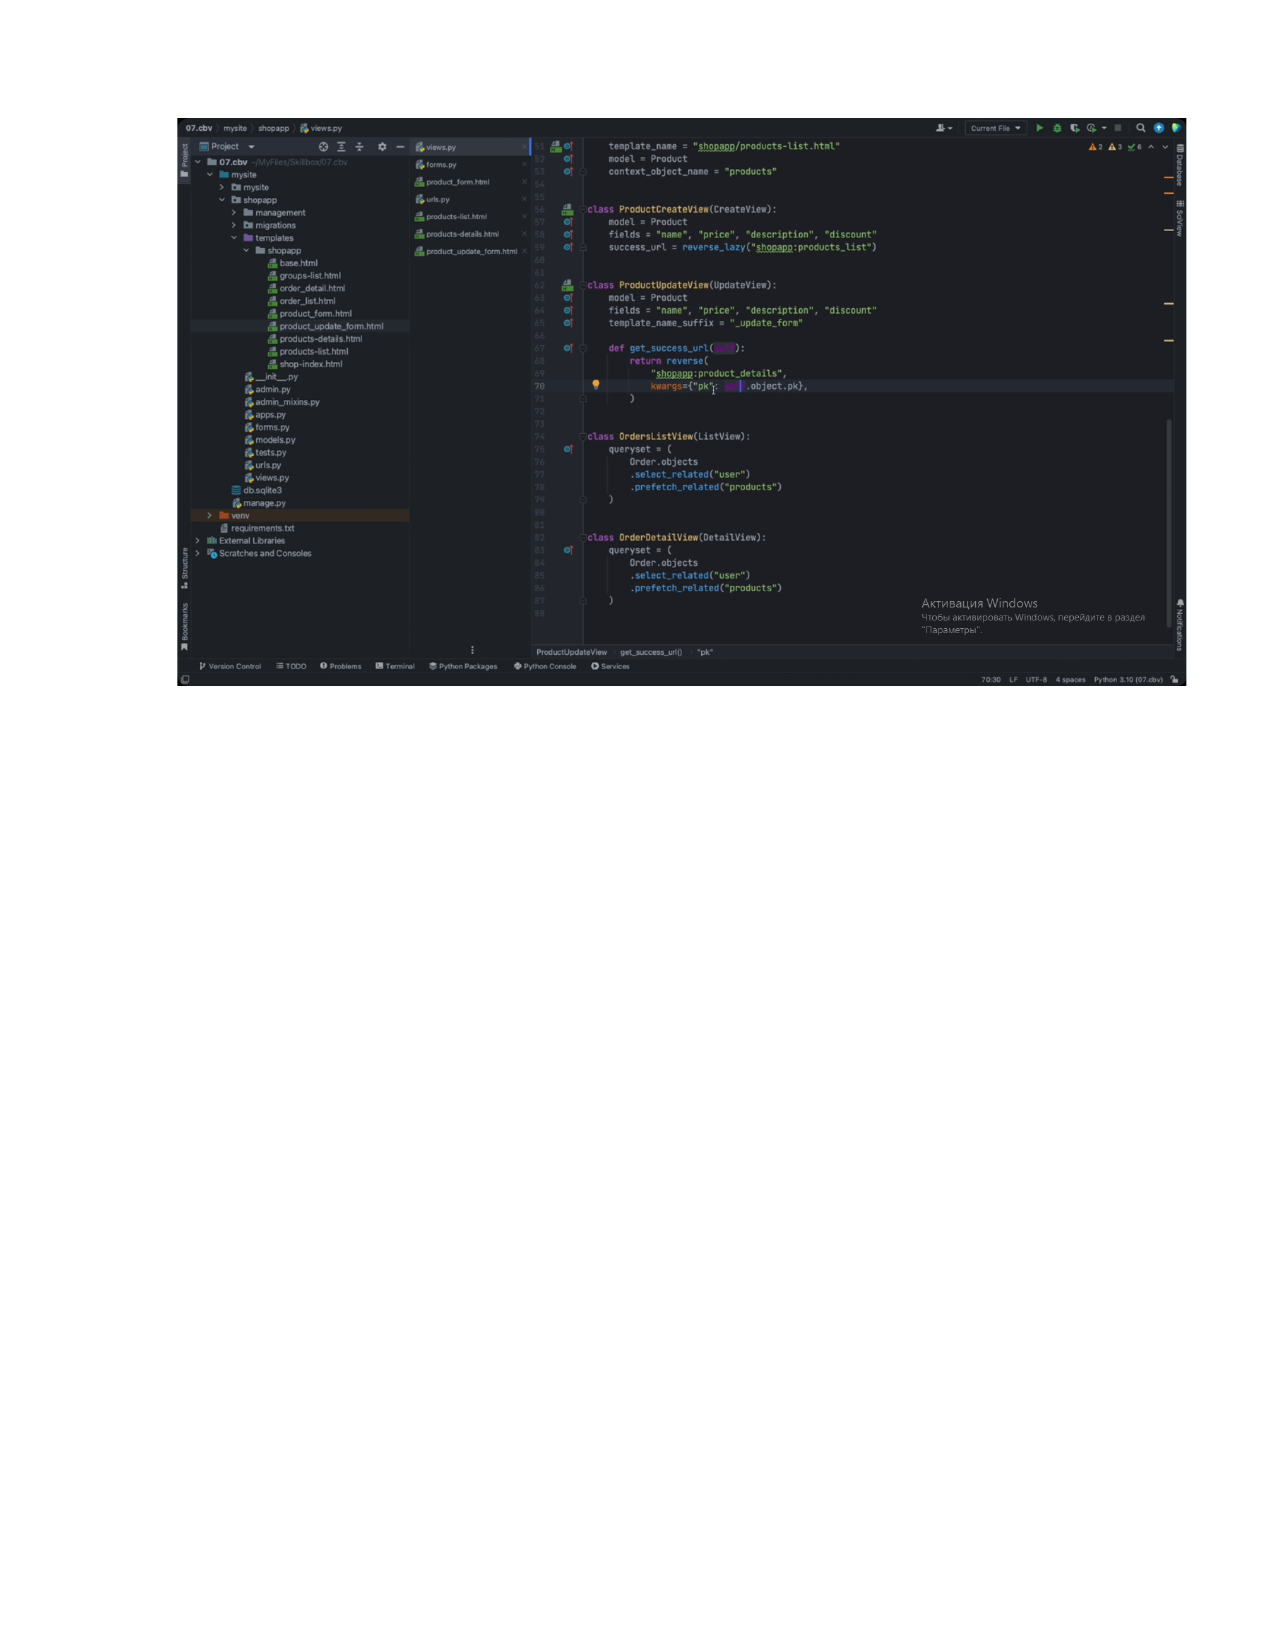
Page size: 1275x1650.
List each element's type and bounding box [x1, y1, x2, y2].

picture [177, 118, 1187, 686]
